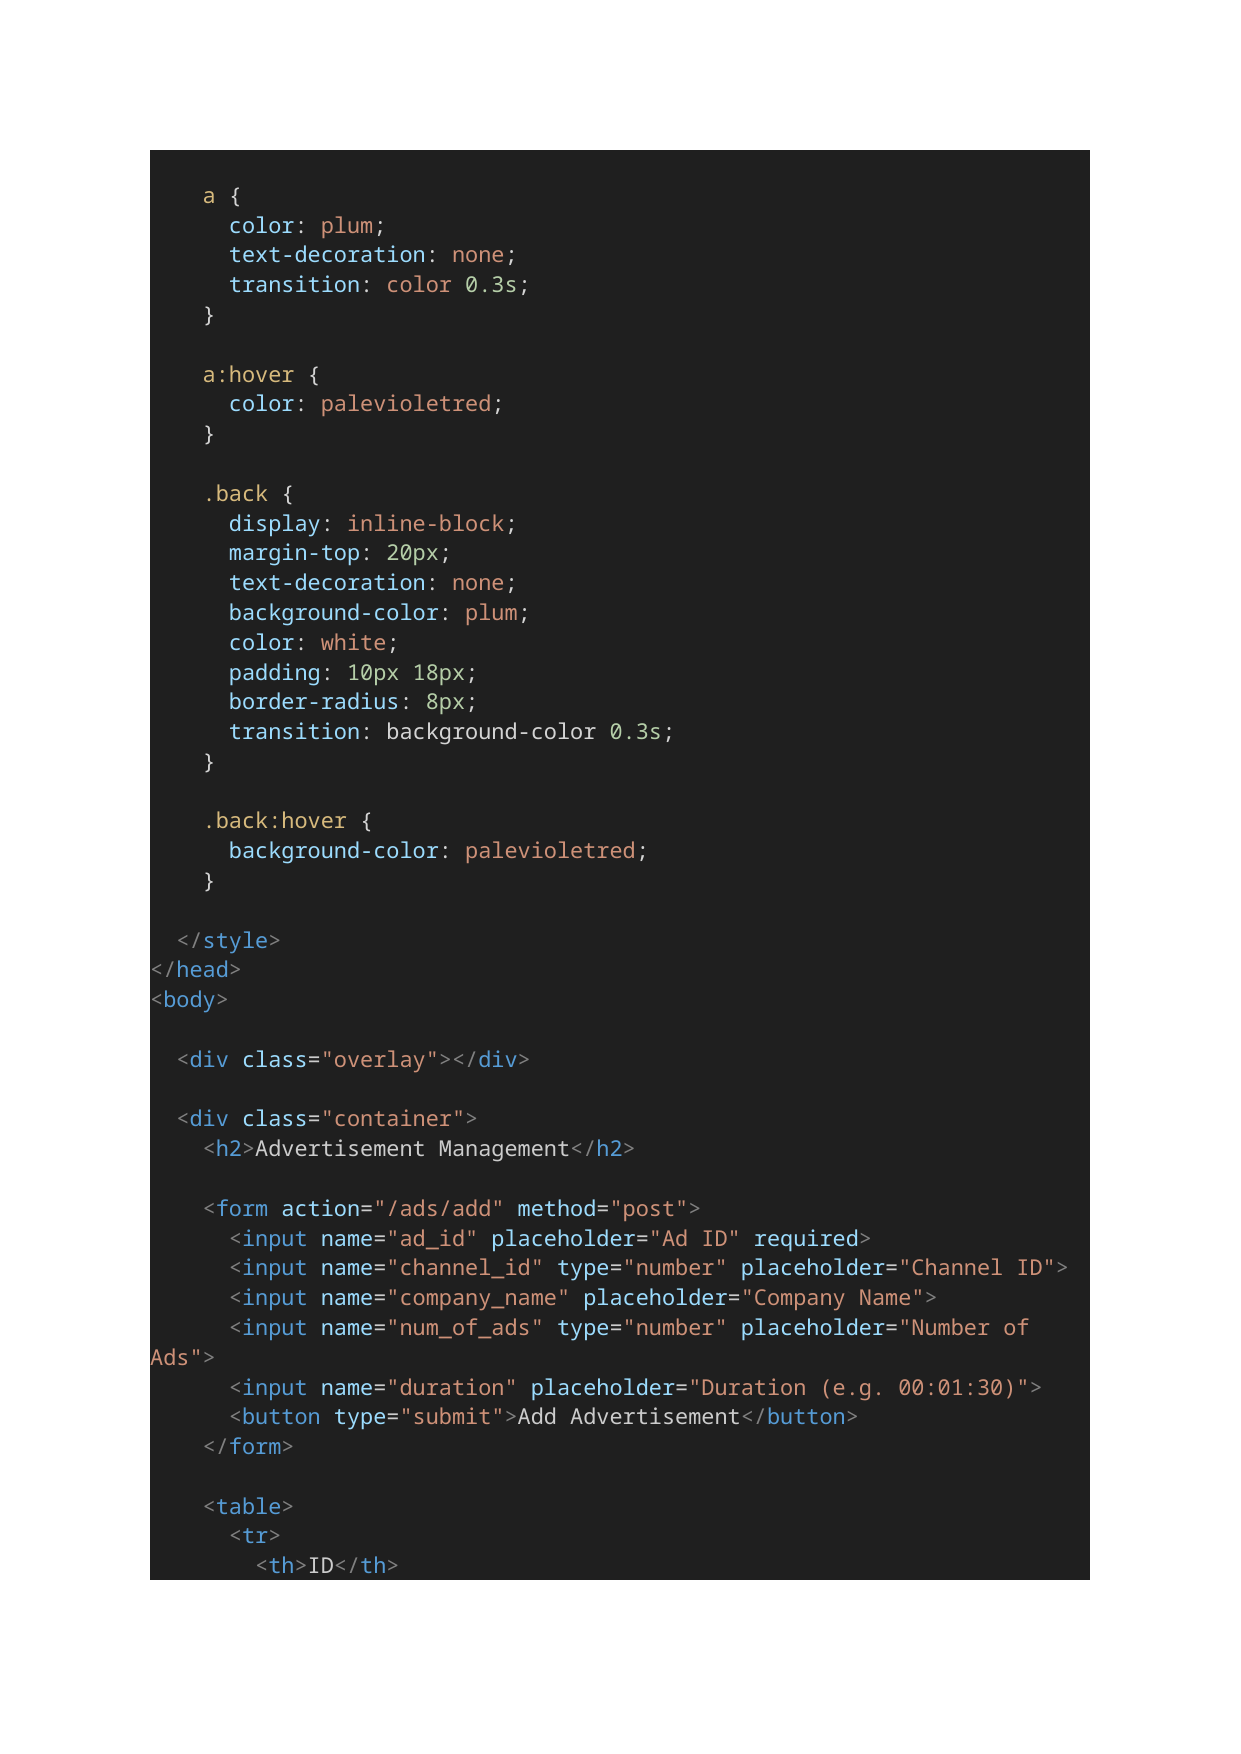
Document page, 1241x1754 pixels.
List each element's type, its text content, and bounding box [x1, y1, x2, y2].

text .back { [150, 478, 1090, 507]
text <div class="container"> [150, 1103, 1090, 1133]
text background-color: plum; [150, 597, 1090, 627]
text <input name="num_of_ads" type="number" placeholder="Number of Ads"> [150, 1312, 1090, 1371]
text border-radius: 8px; [150, 686, 1090, 716]
text </head> [150, 954, 1090, 984]
text } [150, 865, 1090, 895]
text <input name="channel_id" type="number" placeholder="Channel ID"> [150, 1252, 1090, 1282]
text } [150, 299, 1090, 329]
text <input name="ad_id" placeholder="Ad ID" required> [150, 1222, 1090, 1252]
text <h2>Advertisement Management</h2> [150, 1133, 1090, 1163]
text } [150, 418, 1090, 448]
text background-color: palevioletred; [150, 835, 1090, 865]
text <input name="duration" placeholder="Duration (e.g. 00:01:30)"> [150, 1371, 1090, 1401]
text .back:hover { [150, 805, 1090, 835]
text transition: color 0.3s; [150, 269, 1090, 299]
text <div class="overlay"></div> [150, 1044, 1090, 1073]
text <tr> [150, 1520, 1090, 1550]
text <body> [150, 984, 1090, 1014]
text <th>ID</th> [150, 1550, 1090, 1580]
text display: inline-block; [150, 507, 1090, 537]
text color: plum; [150, 209, 1090, 239]
text </style> [150, 924, 1090, 954]
text a:hover { [150, 358, 1090, 388]
text a { [150, 180, 1090, 209]
text <form action="/ads/add" method="post"> [150, 1193, 1090, 1222]
text transition: background-color 0.3s; [150, 716, 1090, 746]
text text-decoration: none; [150, 567, 1090, 597]
text <table> [150, 1491, 1090, 1520]
text color: white; [150, 627, 1090, 656]
text <button type="submit">Add Advertisement</button> [150, 1401, 1090, 1431]
text padding: 10px 18px; [150, 656, 1090, 686]
text color: palevioletred; [150, 388, 1090, 418]
text text-decoration: none; [150, 239, 1090, 269]
text margin-top: 20px; [150, 537, 1090, 567]
text } [150, 746, 1090, 776]
text <input name="company_name" placeholder="Company Name"> [150, 1282, 1090, 1312]
text </form> [150, 1431, 1090, 1461]
